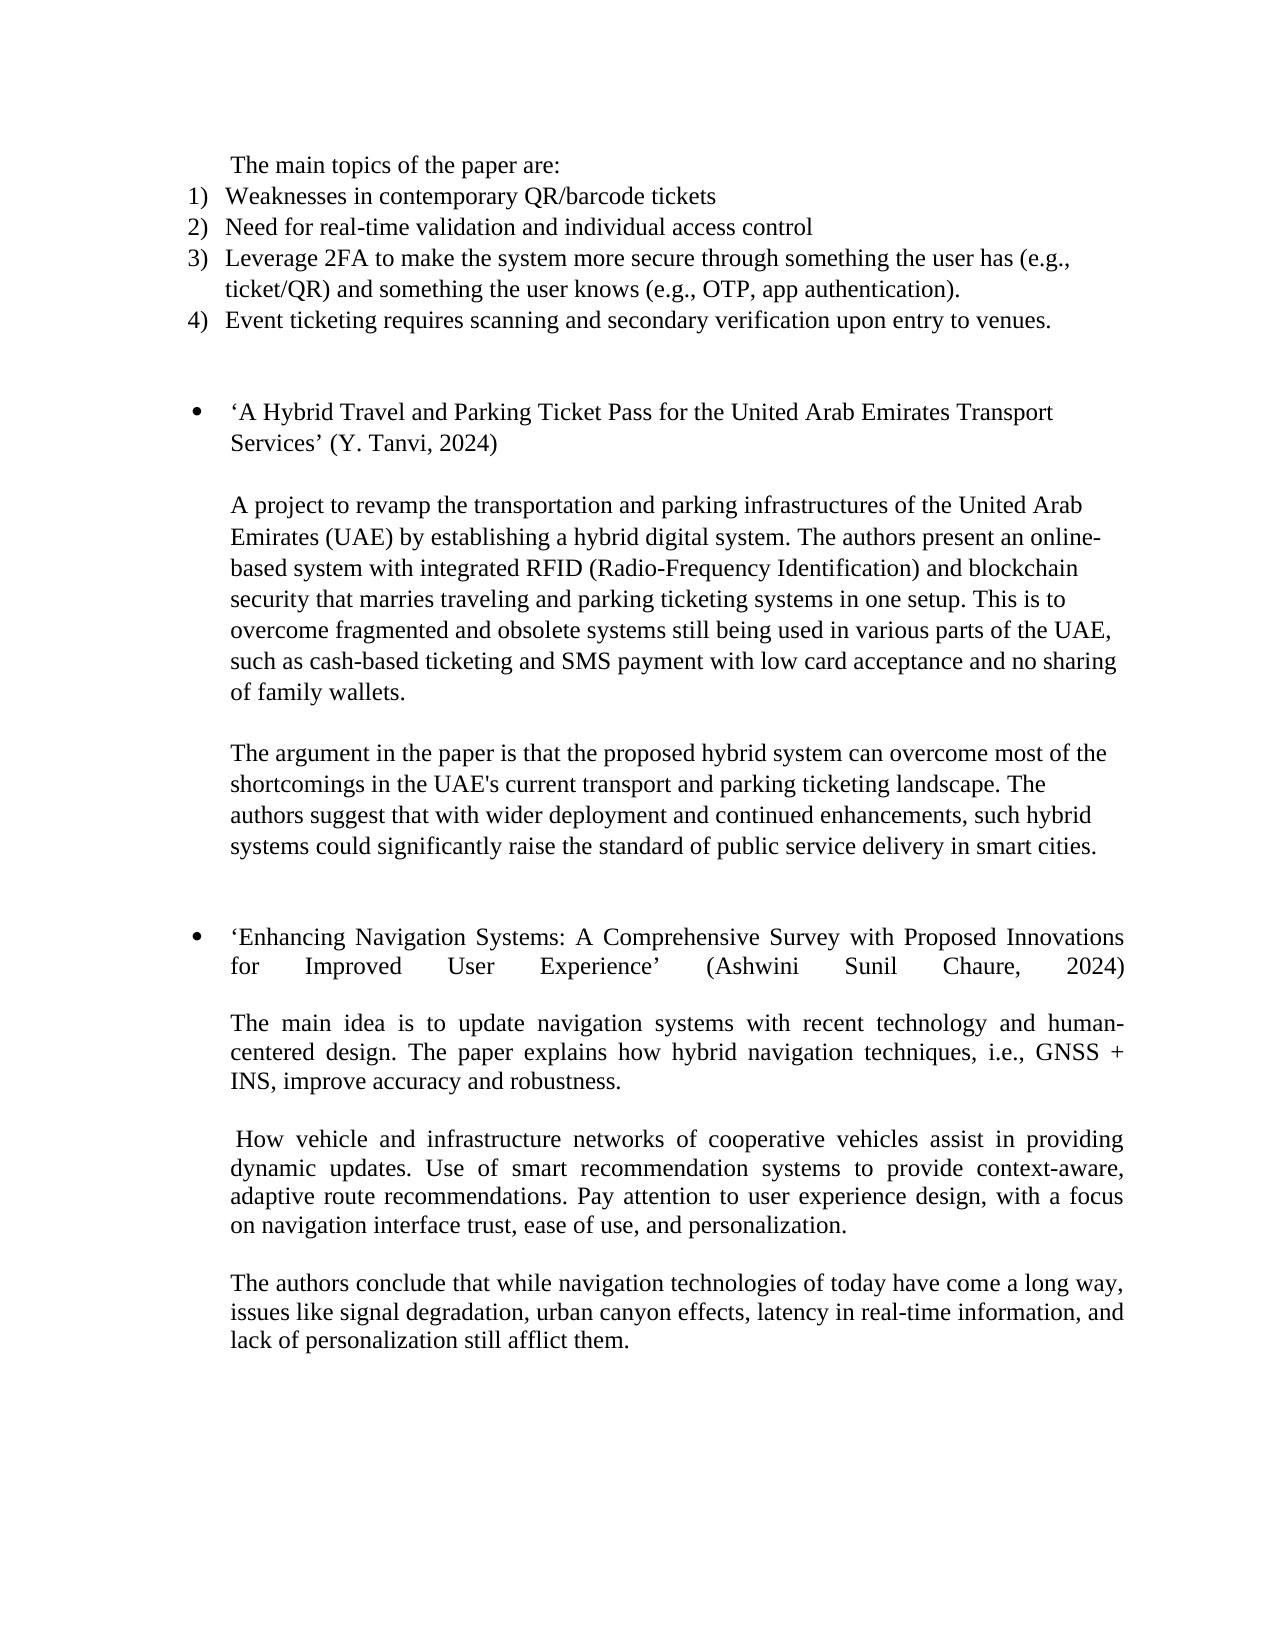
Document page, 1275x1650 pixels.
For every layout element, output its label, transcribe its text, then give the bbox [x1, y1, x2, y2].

list Leverage 2FA to make the system more secure through something the user has (e.g., ticket/QR) and something the user knows (e.g., OTP, app authentication). [187, 243, 1125, 303]
list Weaknesses in contemporary QR/barcode tickets [187, 181, 1125, 210]
text How vehicle and infrastructure networks of cooperative vehicles assist in providing dynamic updates. Use of smart recommendation systems to provide context-aware, adaptive route recommendations. Pay attention to user experience design, with a focus on navigation interface trust, ease of use, and personalization. [230, 1124, 1125, 1239]
list ‘A Hybrid Travel and Parking Ticket Pass for the United Arab Emirates Transport Services’ A project to revamp the transportation and parking infrastructures of the United Arab Emirates (UAE) by establishing a hybrid digital system. The authors present an online-based system with integrated RFID (Radio-Frequency Identification) and blockchain security that marries traveling and parking ticketing systems in one setup. This is to overcome fragmented and obsolete systems still being used in various parts of the UAE, such as cash-based ticketing and SMS payment with low card acceptance and no sharing of family wallets. [193, 397, 1125, 736]
text The authors conclude that while navigation technologies of today have come a long way, issues like signal degradation, urban canyon effects, latency in real-time information, and lack of personalization still afflict them. [230, 1268, 1125, 1354]
text The argument in the paper is that the proposed hybrid system can overcome most of the shortcomings in the UAE's current transport and parking ticketing landscape. The authors suggest that with wider deployment and continued enhancements, such hybrid systems could significantly raise the standard of public service delivery in smart cities. [230, 738, 1125, 860]
text The main topics of the paper are: [230, 150, 1125, 179]
list Need for real-time validation and individual access control [187, 212, 1125, 241]
list ‘Enhancing Navigation Systems: A Comprehensive Survey with Proposed Innovations for Improved User Experience’ The main idea is to update navigation systems with recent technology and human-centered design. The paper explains how hybrid navigation techniques, i.e., GNSS + INS, improve accuracy and robustness. [193, 922, 1125, 1095]
list Event ticketing requires scanning and secondary verification upon entry to venues. [187, 305, 1125, 364]
